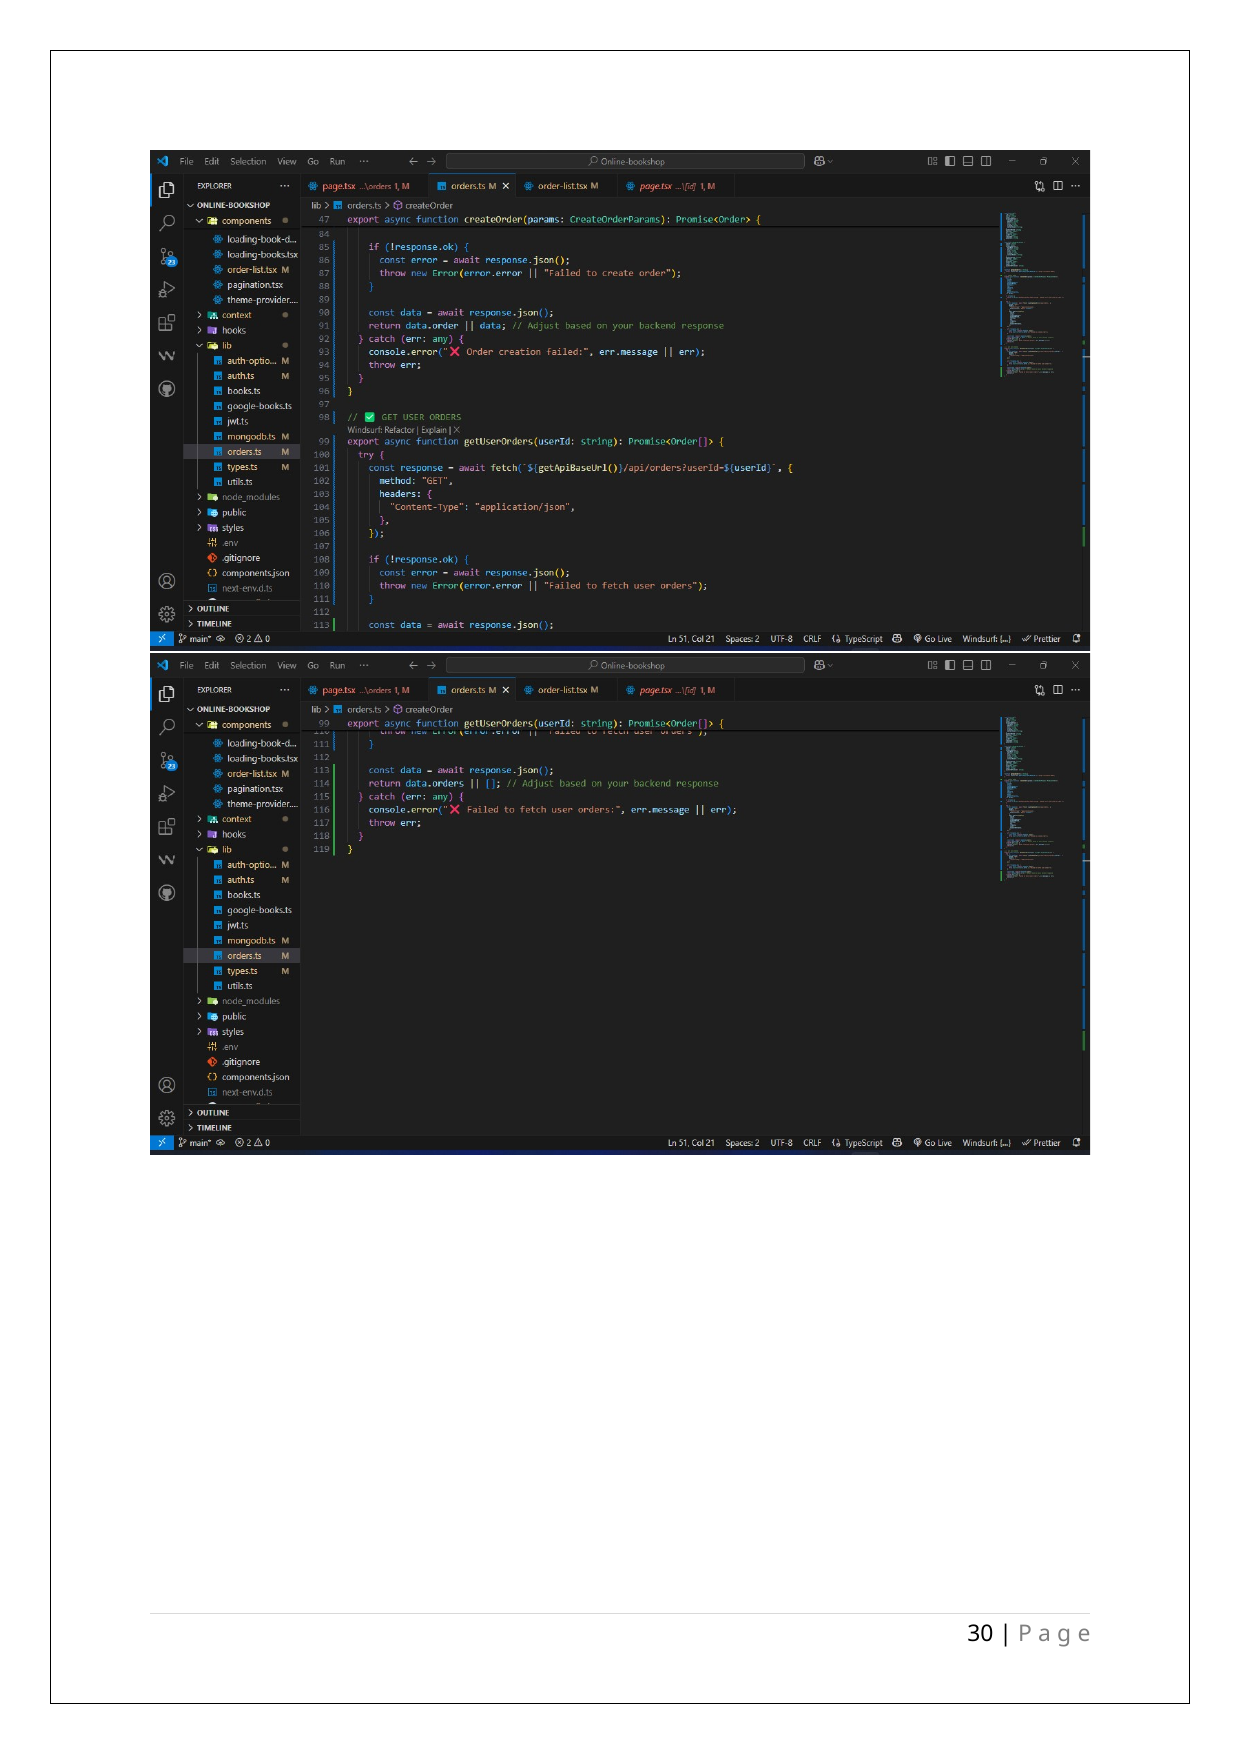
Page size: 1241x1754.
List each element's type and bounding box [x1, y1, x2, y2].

picture [150, 653, 1091, 1155]
picture [150, 150, 1091, 651]
